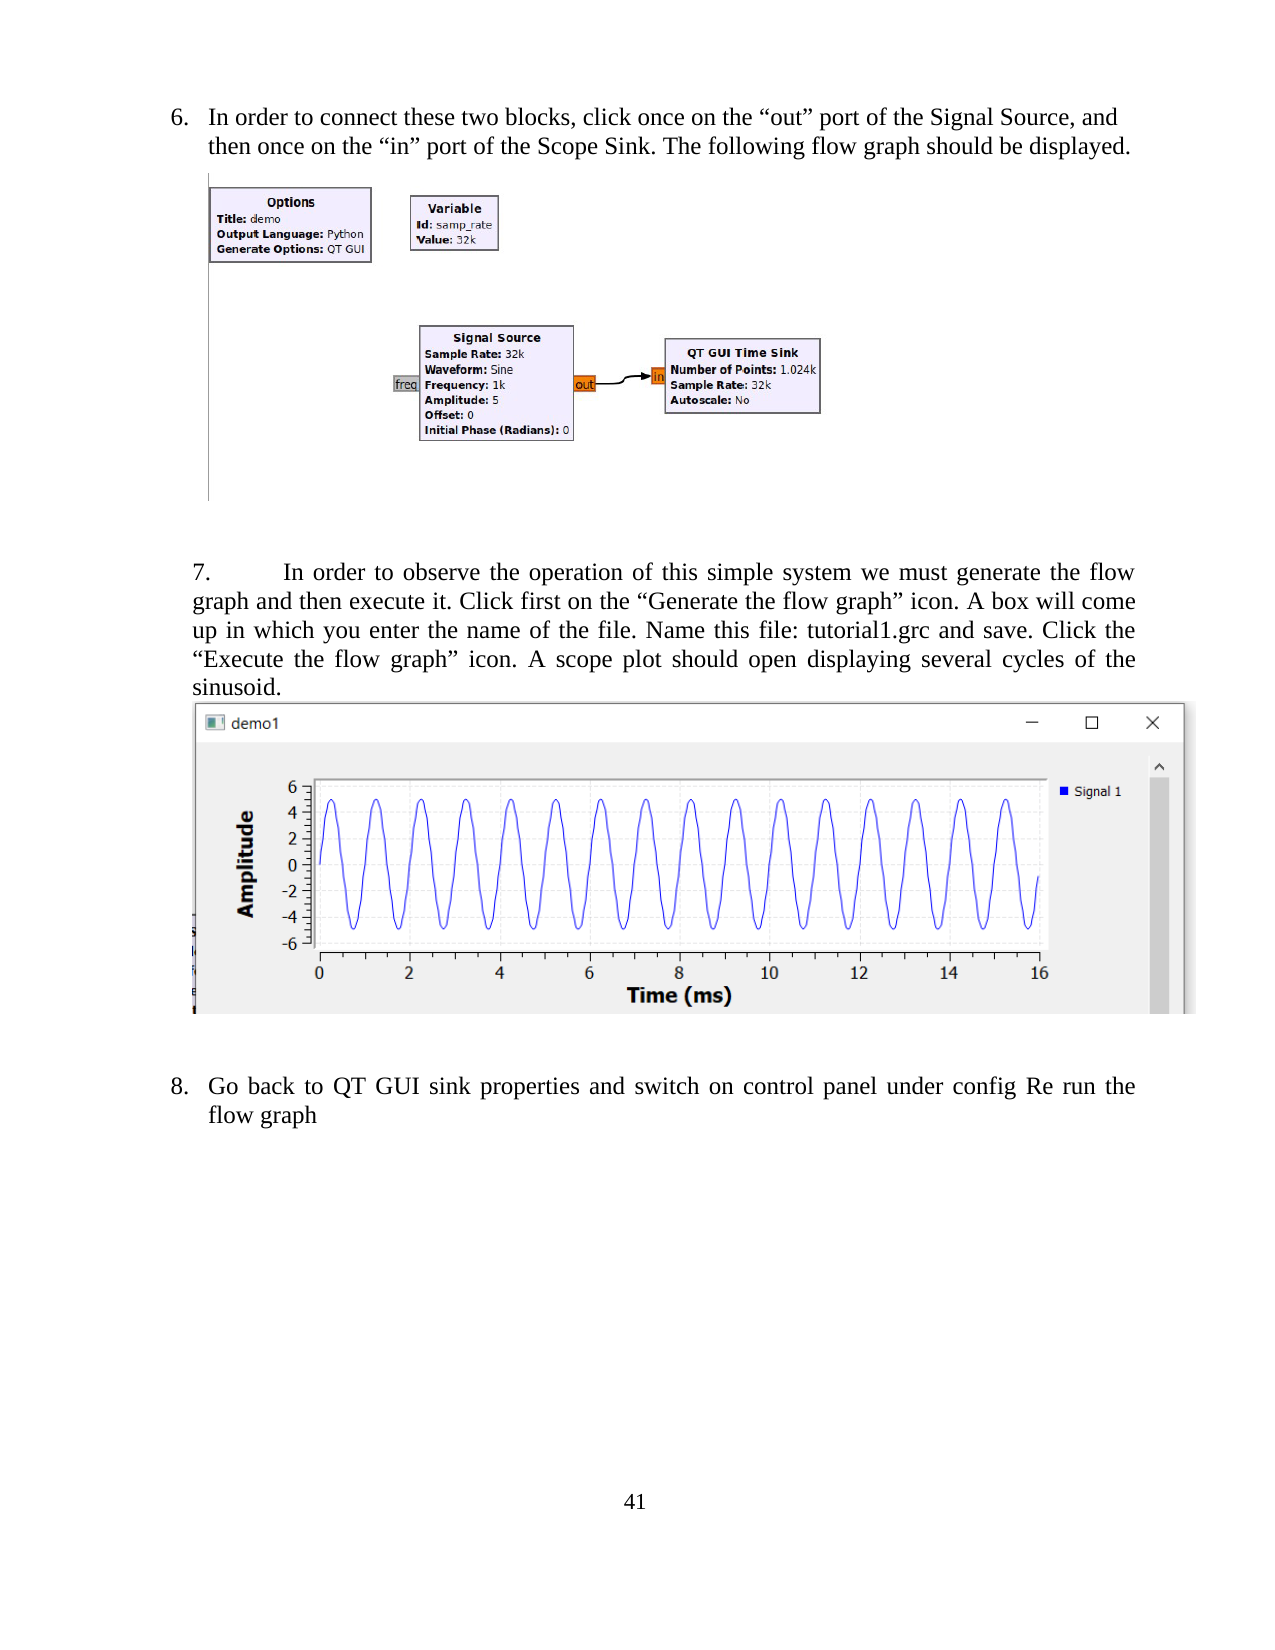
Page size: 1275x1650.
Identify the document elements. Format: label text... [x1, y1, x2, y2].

picture [192, 701, 1196, 1014]
list In order to observe the operation of this simple system we must generate the flow graph and then execute it. Click first on the “Generate the flow graph” icon. A box will come up in which you enter the name of the file. Name this file: tutorial1.grc and save. Click the “Execute the flow graph” icon. A scope plot should open displaying several cycles of the sinusoid. [192, 557, 1137, 701]
list In order to connect these two blocks, click once on the “out” port of the Signal Source, and then once on the “in” port of the Scope Sink. The following flow graph should be displayed. [170, 102, 1137, 159]
list Go back to QT GUI sink properties and switch on control panel under config Re run the flow graph [170, 1071, 1137, 1128]
